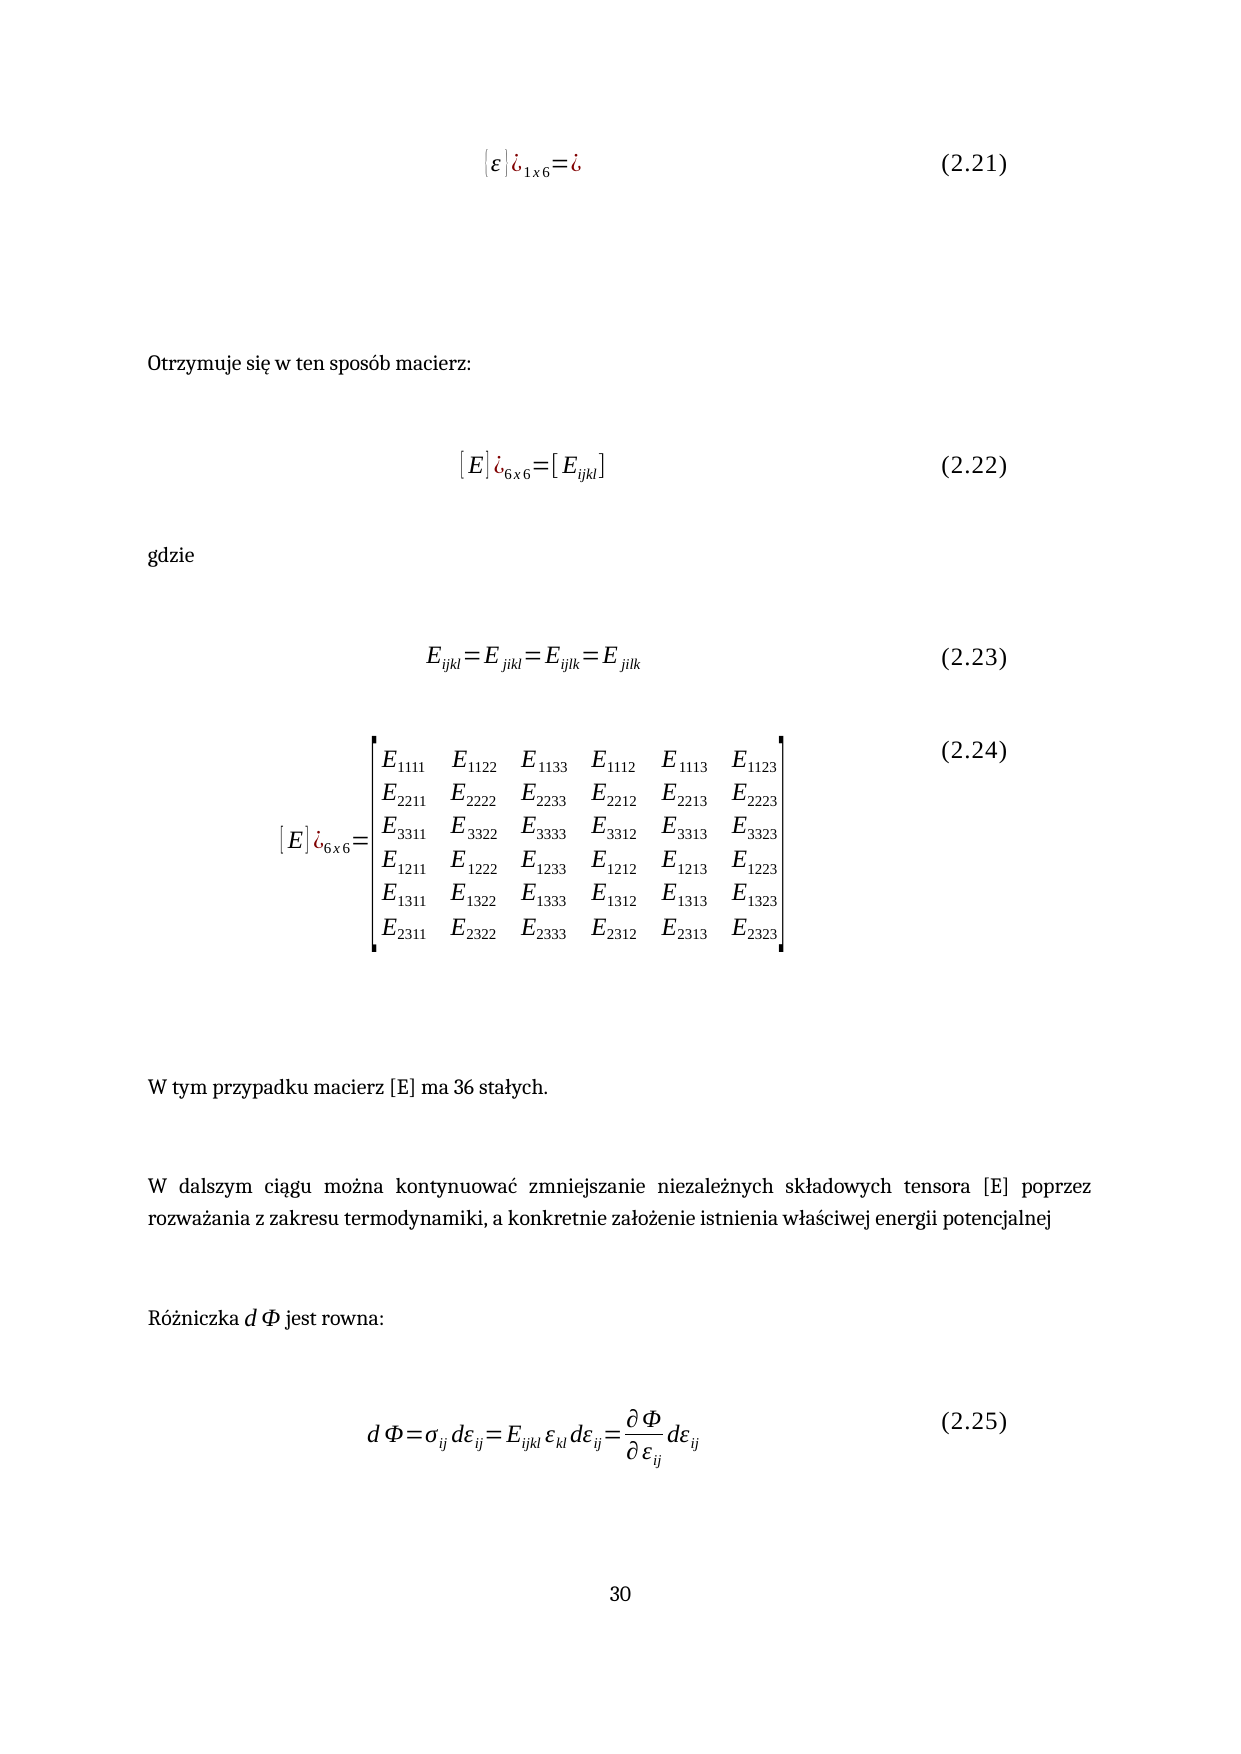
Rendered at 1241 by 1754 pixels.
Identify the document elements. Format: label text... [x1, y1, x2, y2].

text gdzie [148, 543, 1092, 568]
text W dalszym ciągu można kontynuować zmniejszanie niezależnych składowych tensora [E] poprzez rozważania z zakresu termodynamiki, a konkretnie założenie istnienia właściwej energii potencjalnej [148, 1173, 1092, 1231]
table_cell [136, 148, 930, 252]
table_header [136, 1406, 930, 1540]
text W tym przypadku macierz [E] ma 36 stałych. [148, 1074, 1092, 1100]
table_header [136, 642, 930, 735]
table_header [136, 450, 930, 543]
text Otrzymuje się w ten sposób macierz: [148, 351, 1092, 376]
table_cell [136, 735, 930, 1025]
text Różniczka jest rowna: [148, 1305, 1092, 1332]
